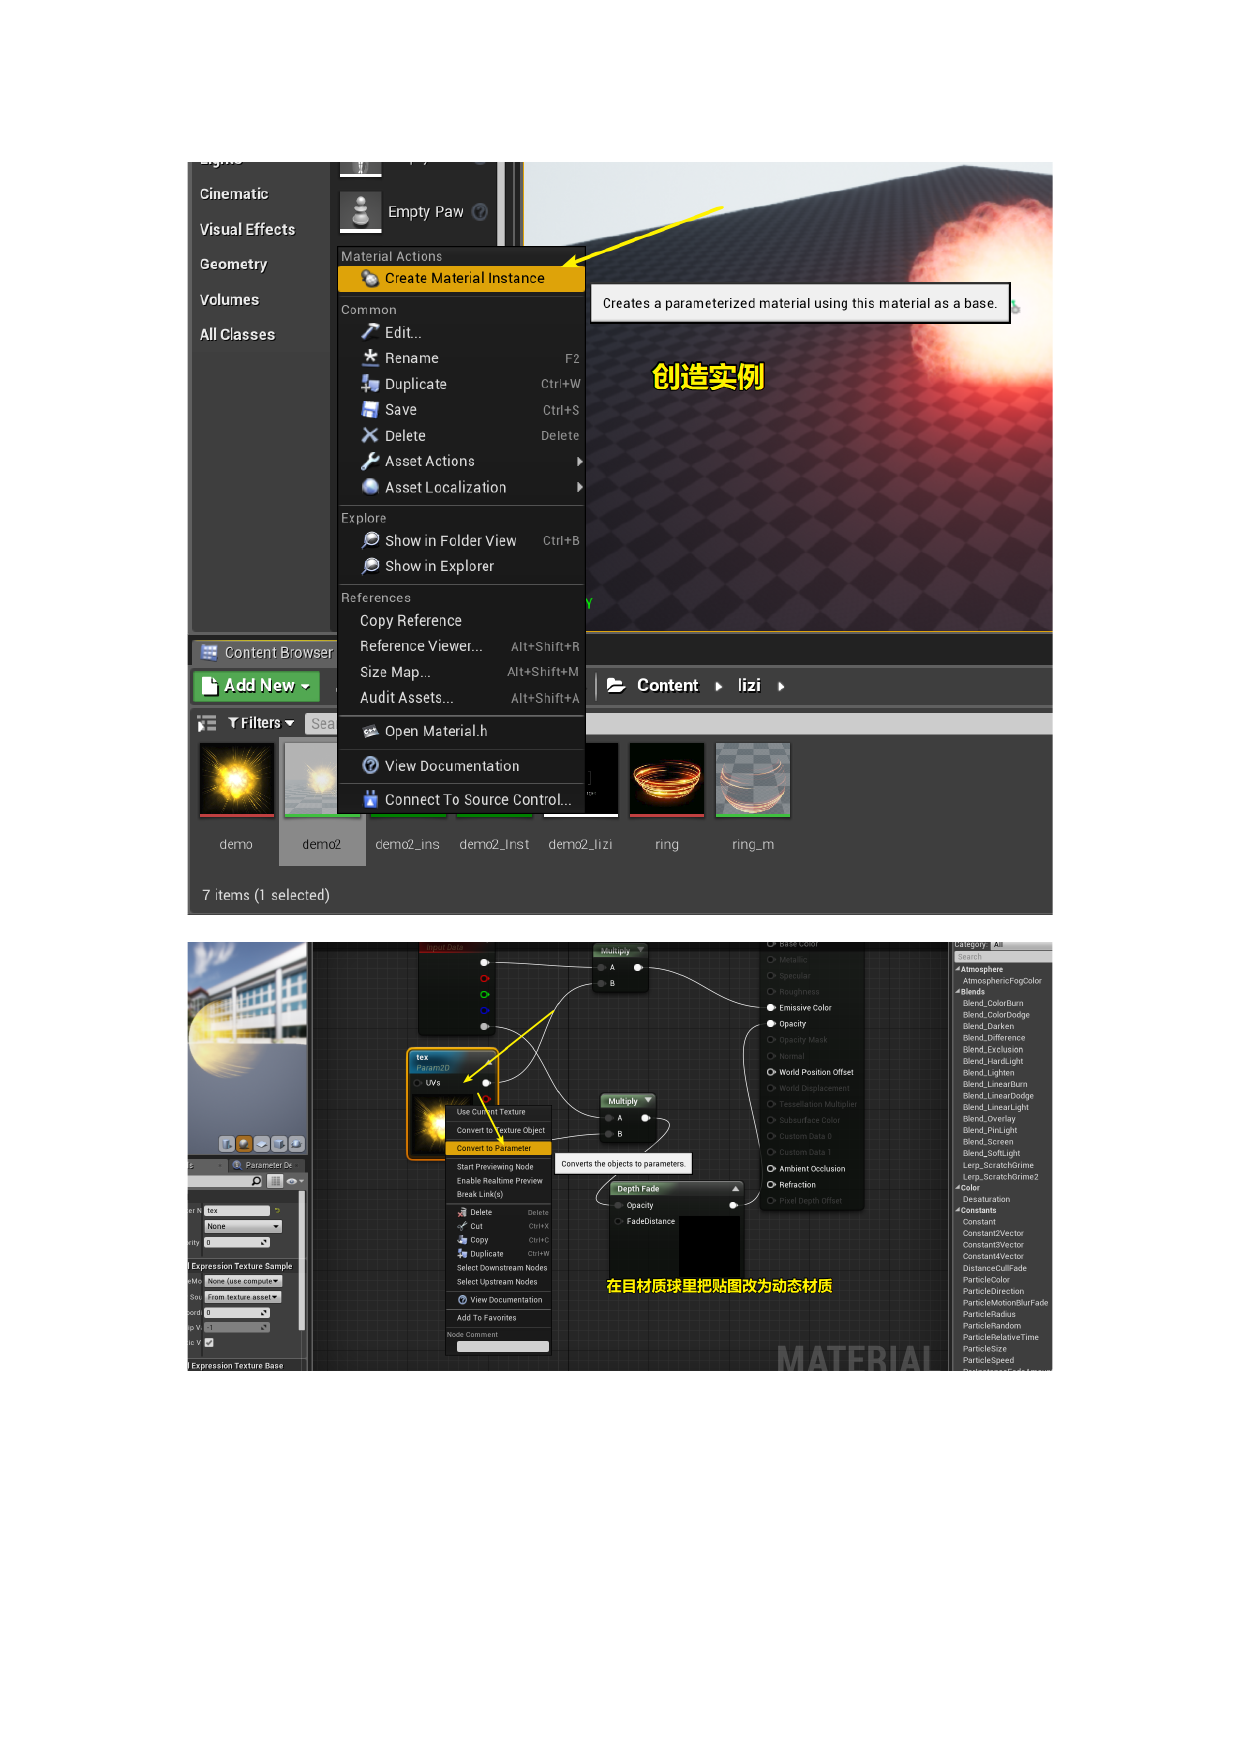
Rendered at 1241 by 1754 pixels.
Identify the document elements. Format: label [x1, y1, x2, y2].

picture [187, 162, 1053, 915]
picture [187, 942, 1053, 1371]
